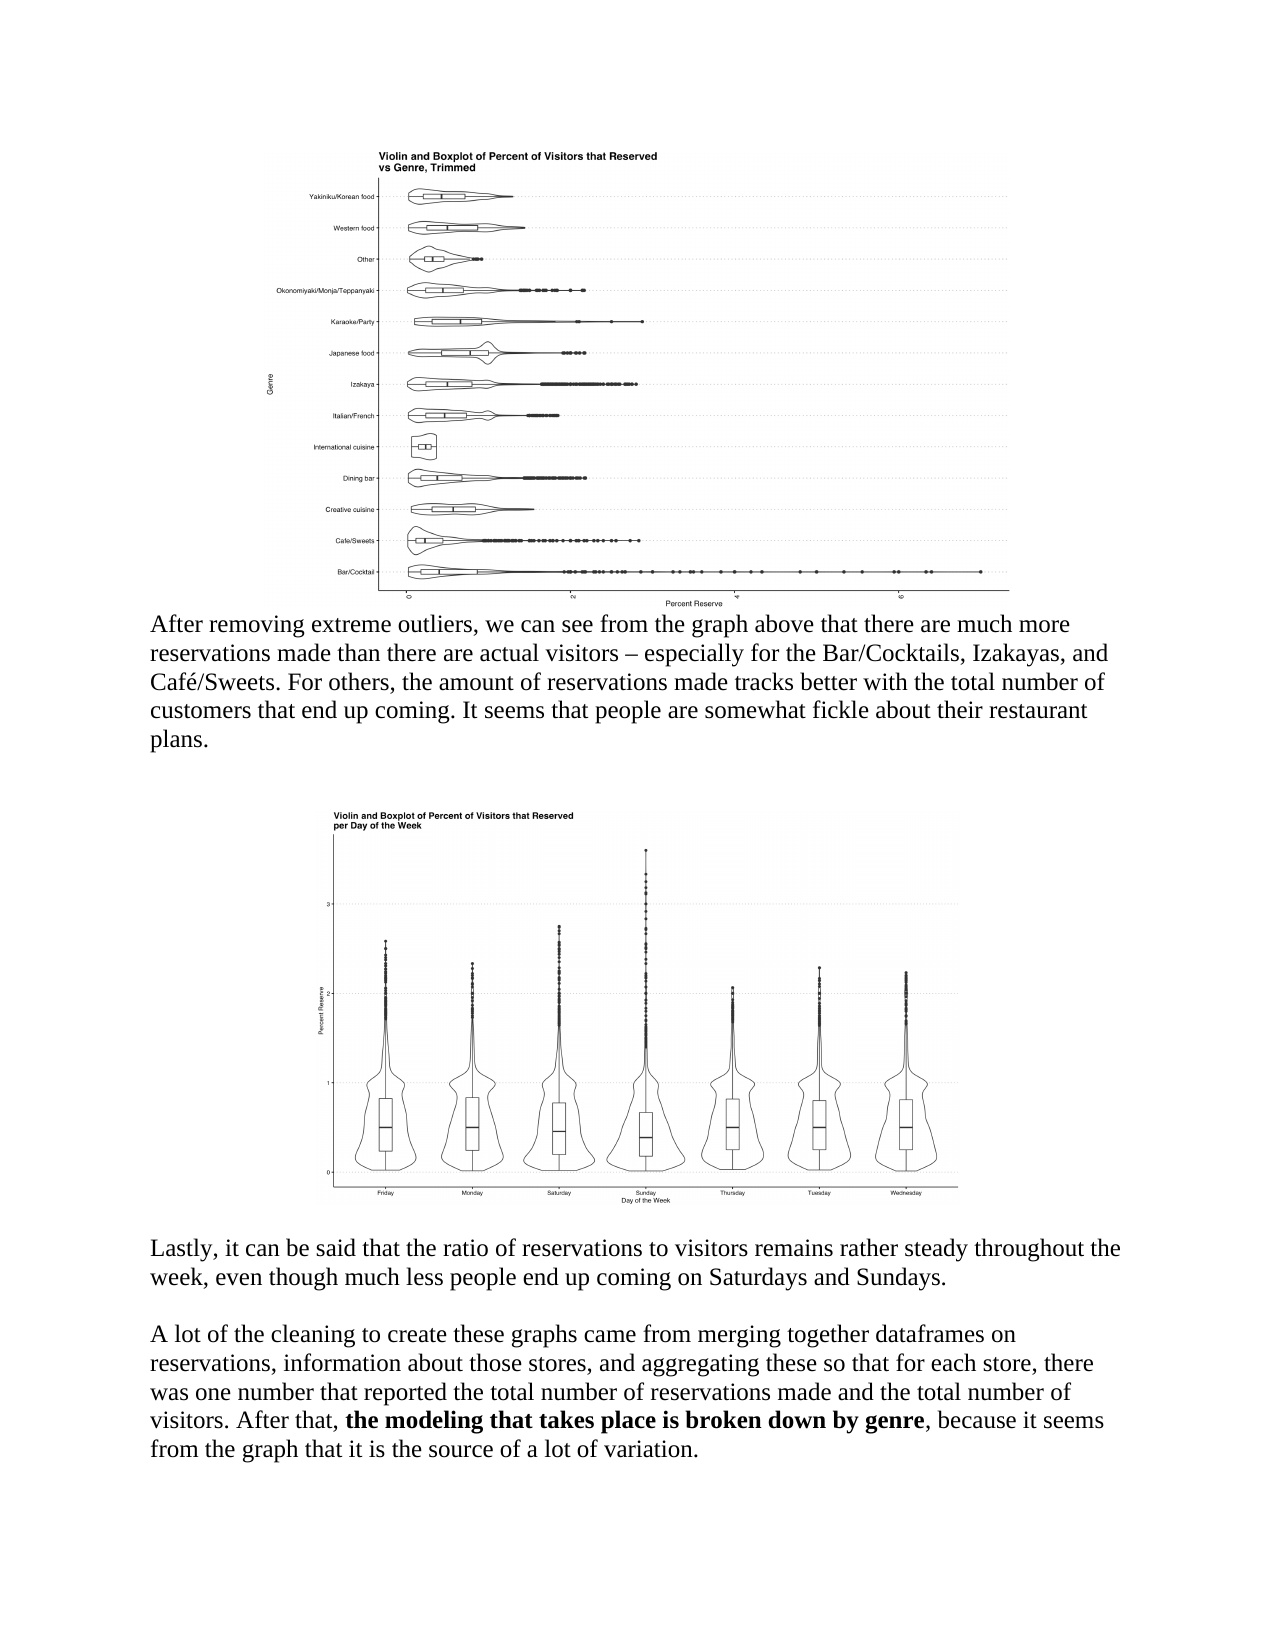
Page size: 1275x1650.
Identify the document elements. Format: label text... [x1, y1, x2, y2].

text A lot of the cleaning to create these graphs came from merging together dataframes on reservations, information about those stores, and aggregating these so that for each store, there was one number that reported the total number of reservations made and the total number of visitors. After that, the modeling that takes place is broken down by genre, because it seems from the graph that it is the source of a lot of variation. [150, 1319, 1125, 1463]
text After removing extreme outliers, we can see from the graph above that there are much more reservations made than there are actual visitors – especially for the Bar/Cocktails, Izakayas, and Café/Sweets. For others, the amount of reservations made tracks better with the total number of customers that end up coming. It seems that people are somewhat fickle about their restaurant plans. [150, 609, 1125, 753]
text Lastly, it can be said that the ratio of reservations to visitors remains rather steady throughout the week, even though much less people end up coming on Saturdays and Sundays. [150, 1233, 1125, 1291]
picture [264, 150, 1011, 610]
picture [315, 810, 960, 1205]
